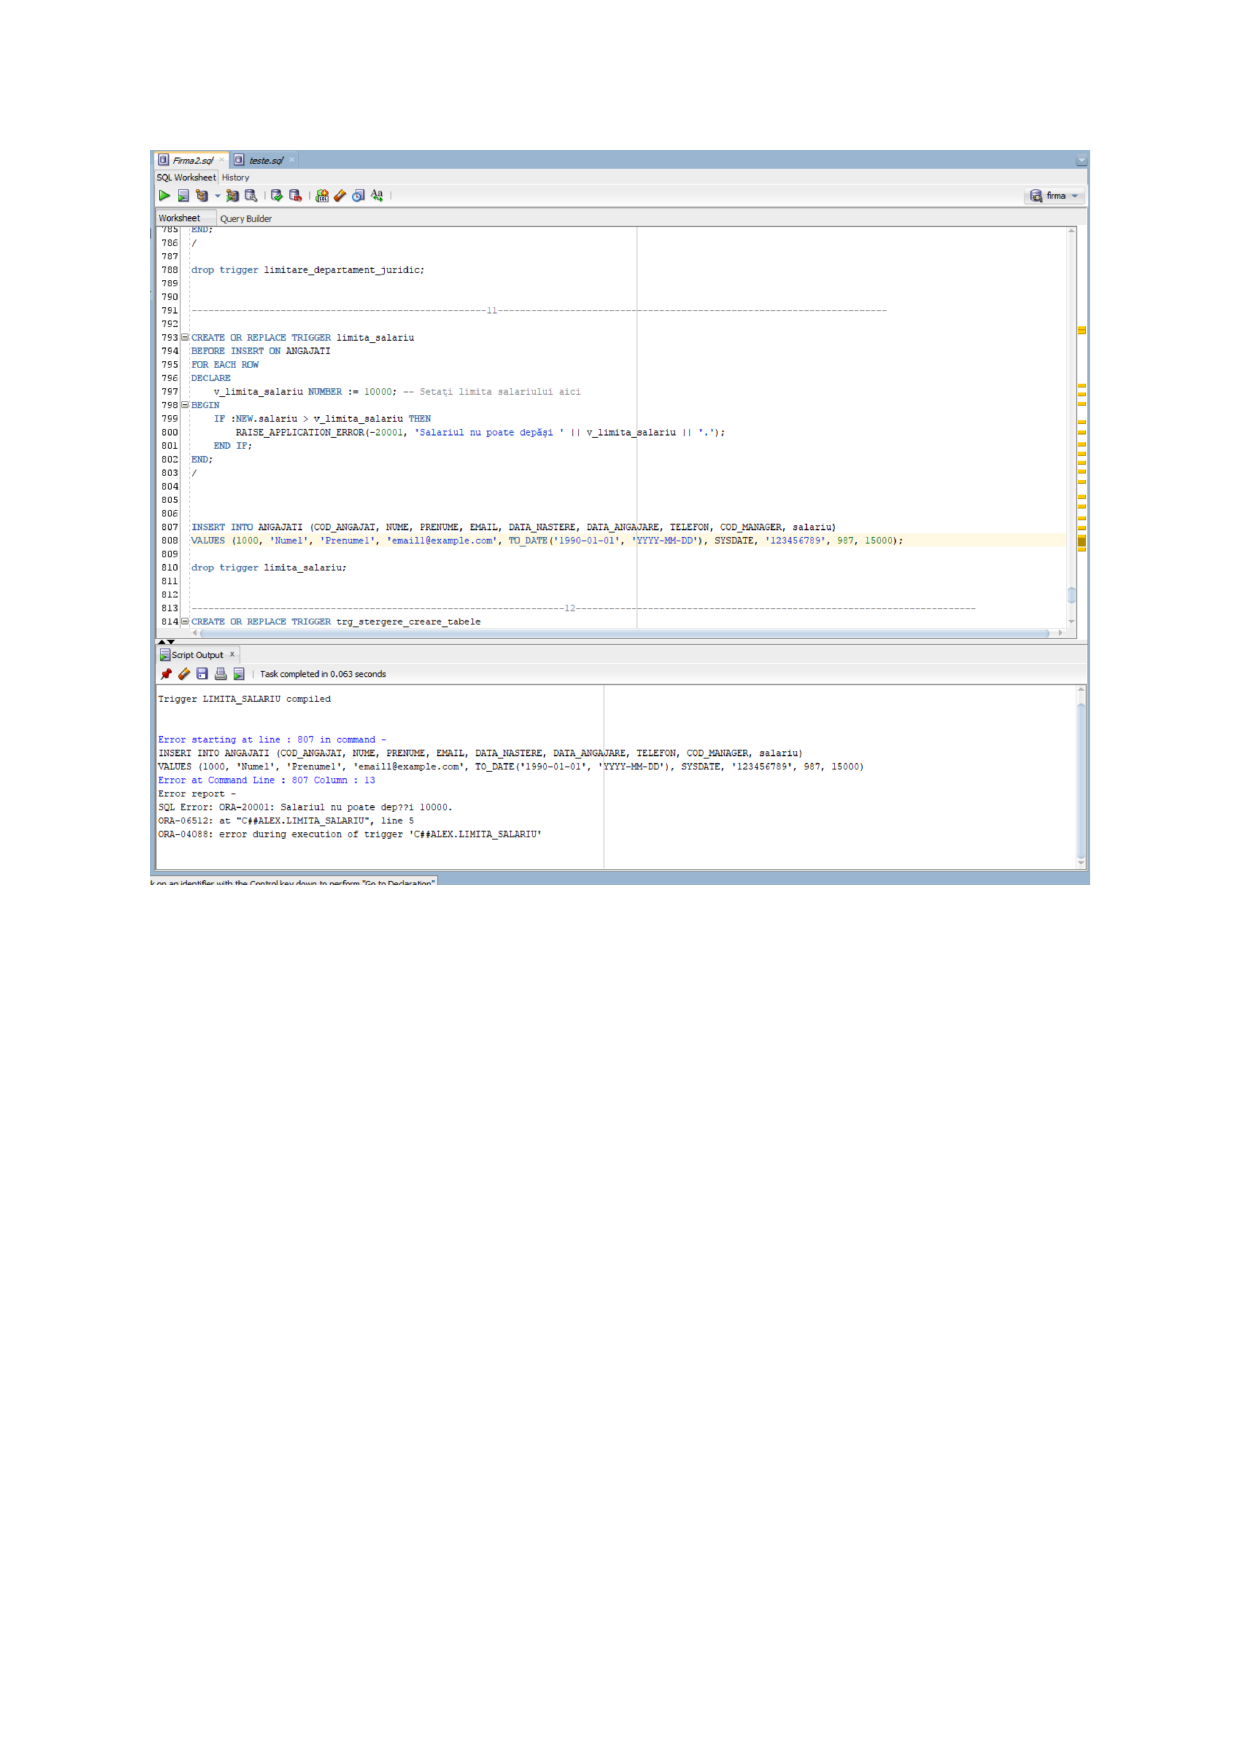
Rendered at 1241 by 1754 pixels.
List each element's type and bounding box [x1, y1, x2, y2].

picture [150, 150, 1091, 885]
